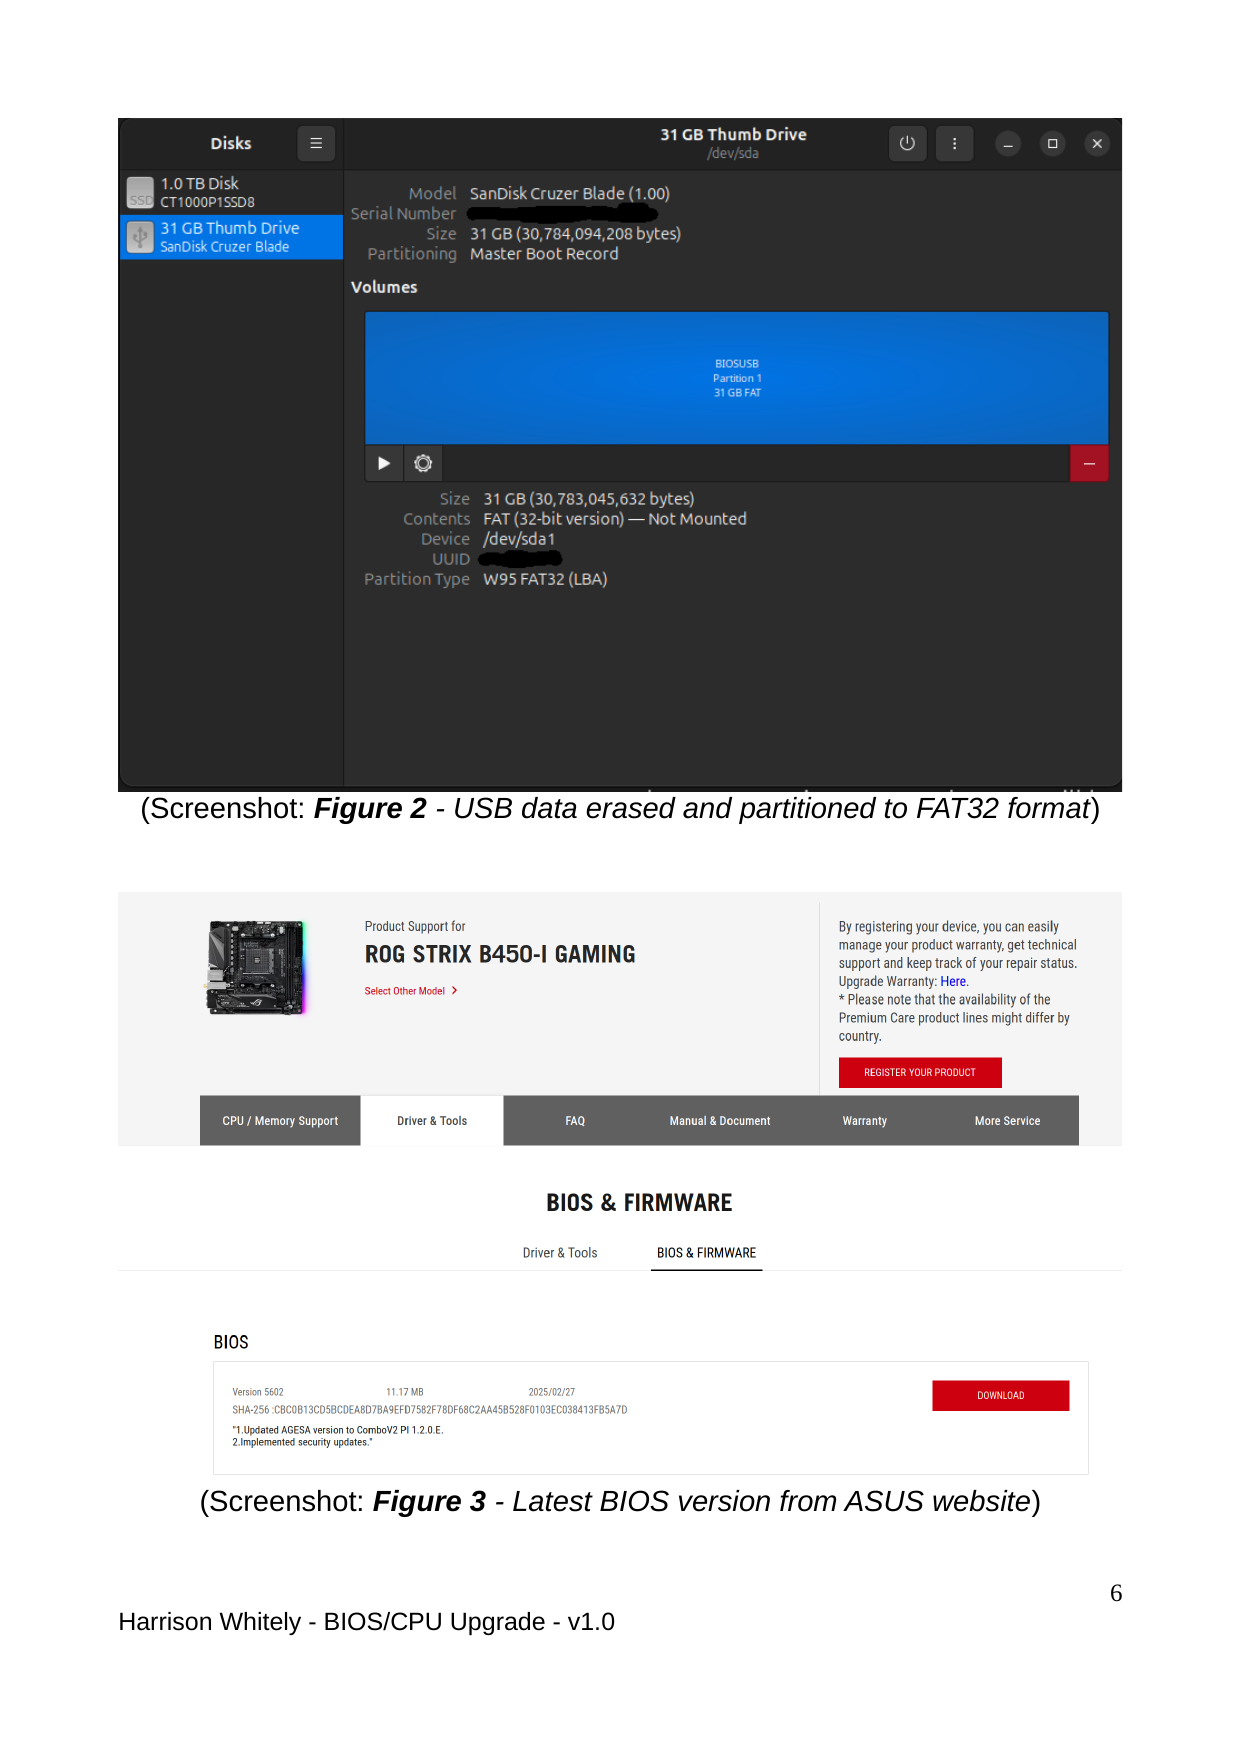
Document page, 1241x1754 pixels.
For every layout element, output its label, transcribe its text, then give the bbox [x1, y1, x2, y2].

text (Screenshot: Figure 3 - Latest BIOS version from ASUS website) [118, 1484, 1122, 1517]
text (Screenshot: Figure 2 - USB data erased and partitioned to FAT32 format) [118, 792, 1122, 825]
picture [118, 892, 1123, 1484]
picture [118, 118, 1123, 792]
